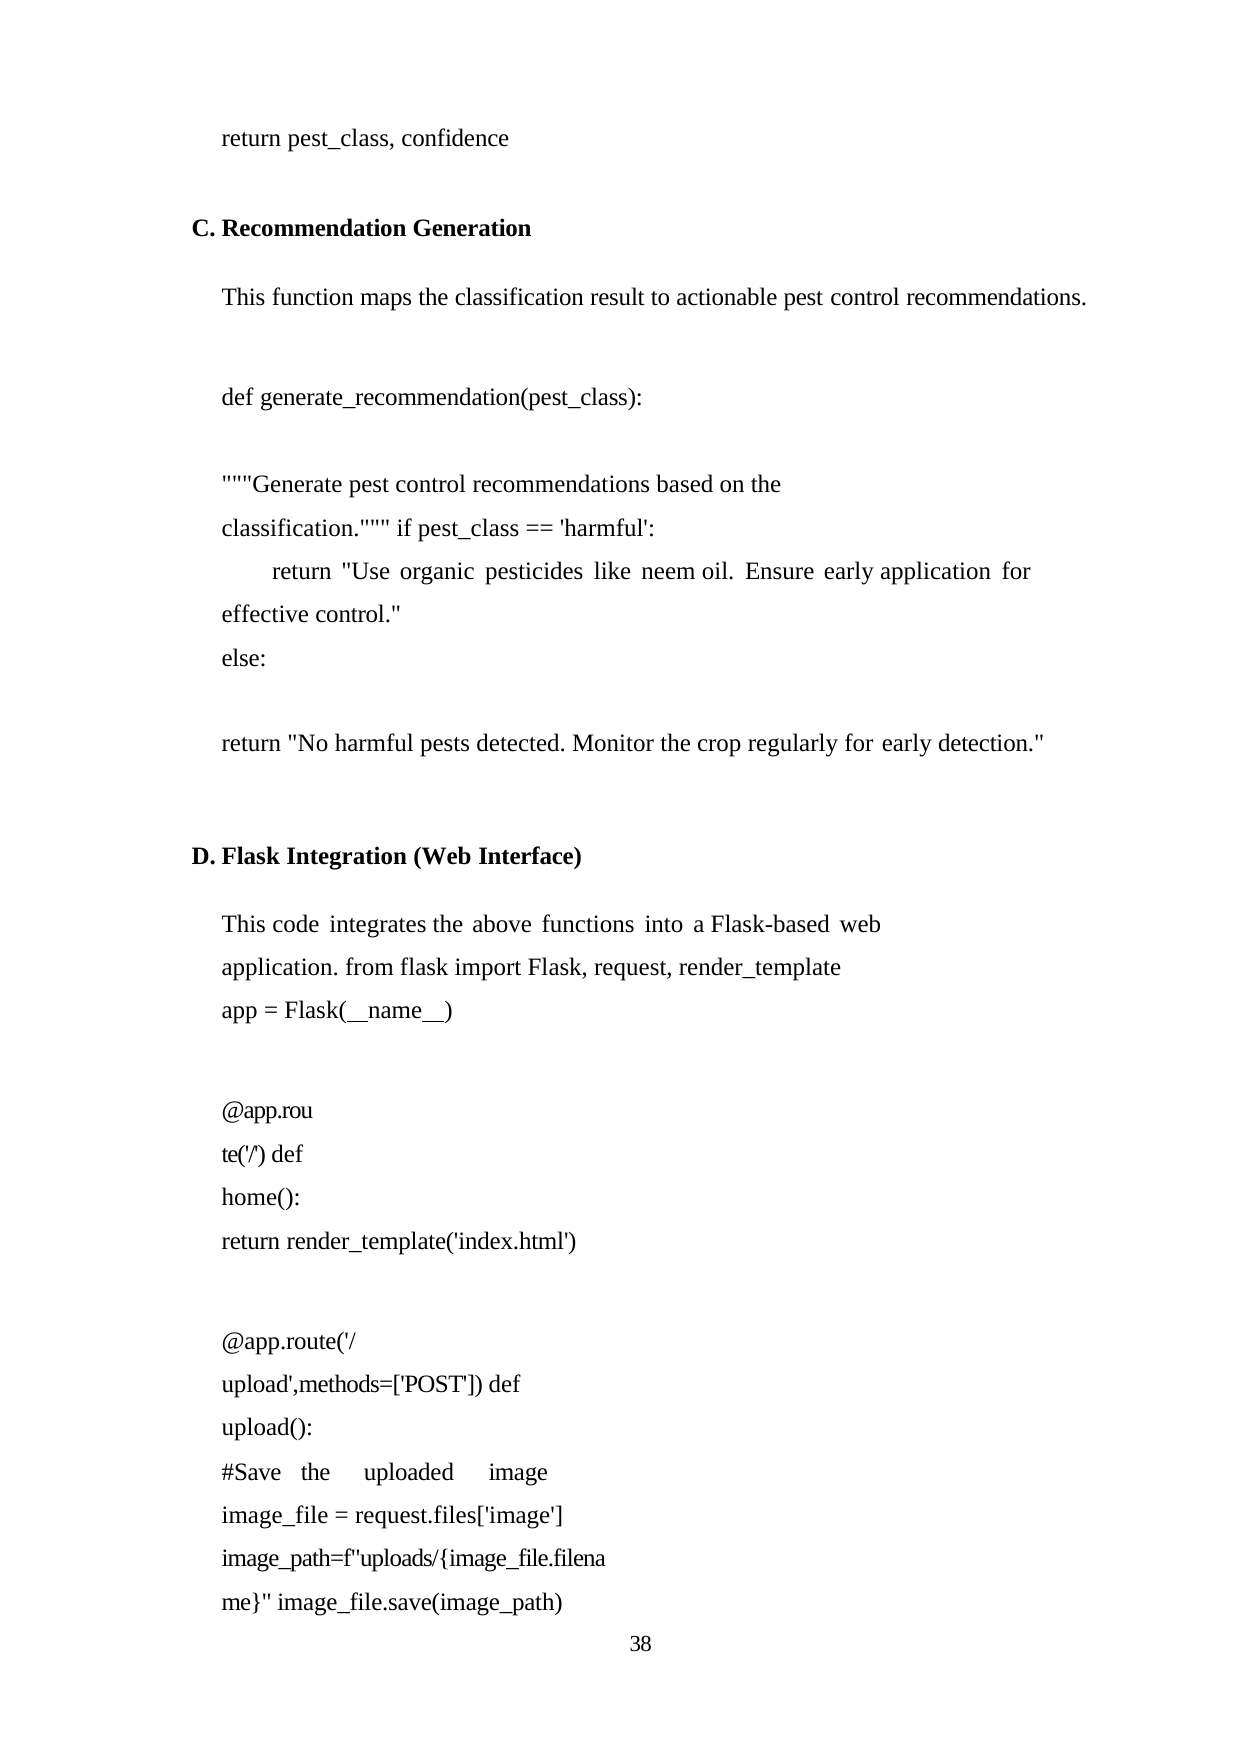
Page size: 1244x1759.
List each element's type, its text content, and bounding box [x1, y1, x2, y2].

text else: [221, 643, 1140, 672]
text return render_template('index.html') [221, 1226, 1140, 1255]
text return pest_class, confidence [221, 123, 1140, 152]
text def generate_recommendation(pest_class): [221, 382, 1140, 411]
text @app.route('/') def home(): [221, 1096, 314, 1211]
text #Save the uploaded image image_file = request.files['image'] image_path=f"uploads/{image_file.filename}" image_file.save(image_path) [221, 1457, 611, 1615]
text This function maps the classification result to actionable pest control recommendations. [221, 282, 1140, 311]
text @app.route('/upload',methods=['POST']) def upload(): [221, 1326, 571, 1441]
text This code integrates the above functions into a Flask-based web application. from flask import Flask, request, render_template [221, 909, 979, 981]
subtitle Flask Integration (Web Interface) [191, 841, 1140, 869]
text """Generate pest control recommendations based on the classification.""" if pest_class == 'harmful': [221, 469, 900, 541]
subtitle Recommendation Generation [191, 213, 1140, 242]
text return "No harmful pests detected. Monitor the crop regularly for early detection." [221, 728, 1140, 757]
text app = Flask( name ) [221, 996, 1140, 1024]
text return "Use organic pesticides like neem oil. Ensure early application for effective control." [221, 556, 1084, 628]
